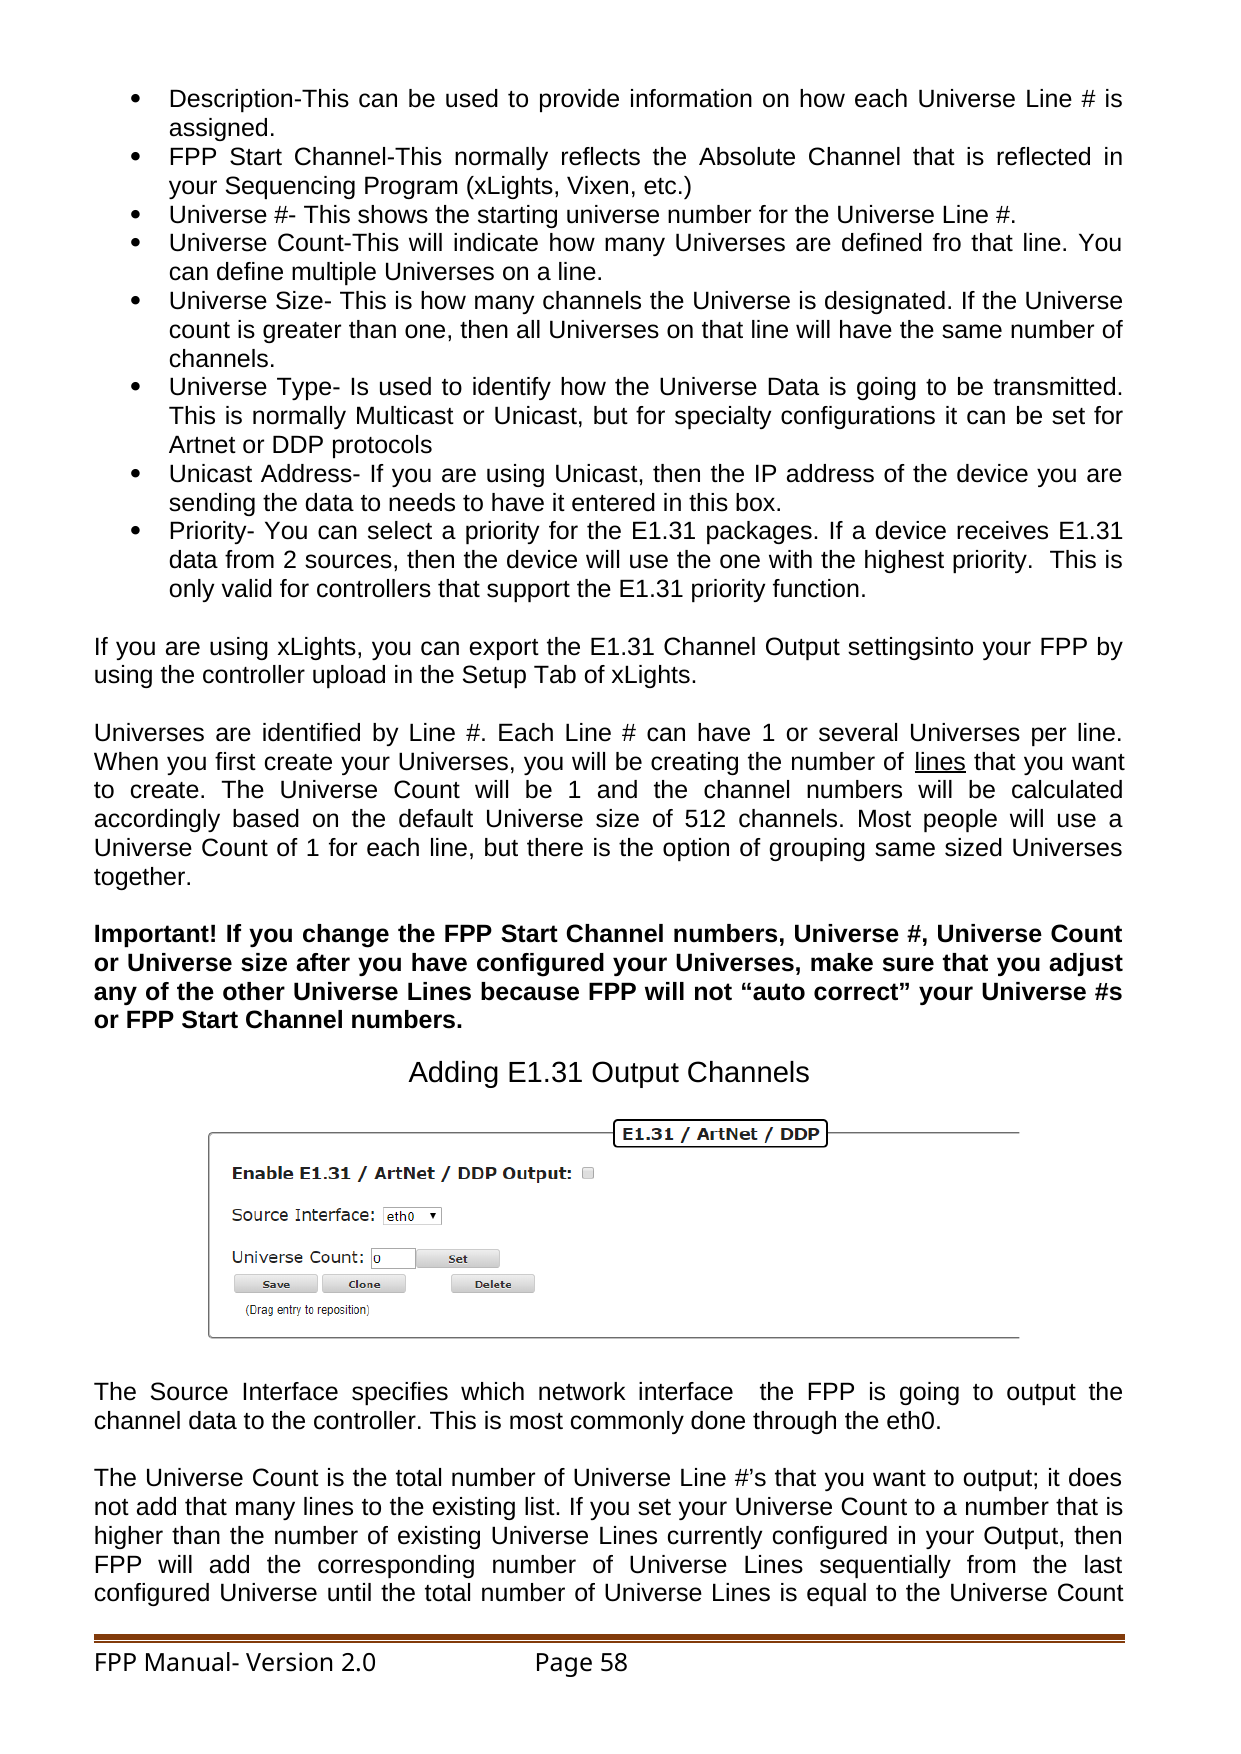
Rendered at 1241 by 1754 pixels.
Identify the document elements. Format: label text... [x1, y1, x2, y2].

list Priority- You can select a priority for the E1.31 packages. If a device receives E1.31 data from 2 sources, then the device will use the one with the highest priority. This is only valid for controllers that support the E1.31 priority function. [131, 516, 1125, 603]
text If you are using xLights, you can export the E1.31 Channel Output settingsinto your FPP by using the controller upload in the Setup Tab of xLights. [94, 631, 1125, 689]
subtitle Adding E1.31 Output Channels [94, 1055, 1125, 1088]
list Unicast Address- If you are using Unicast, then the IP address of the device you are sending the data to needs to have it entered in this box. [131, 459, 1125, 516]
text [94, 1463, 1125, 1607]
list Universe Count-This will indicate how many Universes are defined fro that line. You can define multiple Universes on a line. [131, 228, 1125, 286]
list Universe #- This shows the starting universe number for the Universe Line #. [131, 199, 1125, 228]
text Universes are identified by Line #. Each Line # can have 1 or several Universes per line. When you first create your Universes, you will be creating the number of lines that you want to create. The Universe Count will be 1 and the channel numbers will be calculated accordingly based on the default Universe size of 512 channels. Most people will use a Universe Count of 1 for each line, but there is the option of grouping same sized Universes together. [94, 718, 1125, 890]
text The Source Interface specifies which network interface the FPP is going to output the channel data to the controller. This is most commonly done through the eth0. [94, 1377, 1125, 1434]
list Universe Size- This is how many channels the Universe is designated. If the Universe count is greater than one, then all Universes on that line will have the same number of channels. [131, 286, 1125, 372]
list FPP Start Channel-This normally reflects the Absolute Channel that is reflected in your Sequencing Program (xLights, Vixen, etc.) [131, 142, 1125, 199]
picture [199, 1117, 1020, 1349]
list Universe Type- Is used to identify how the Universe Data is going to be transmitted. This is normally Multicast or Unicast, but for specialty configurations it can be set for Artnet or DDP protocols [131, 372, 1125, 459]
list Description-This can be used to provide information on how each Universe Line # is assigned. [131, 84, 1125, 142]
text Important! If you change the FPP Start Channel numbers, Universe #, Universe Count or Universe size after you have configured your Universes, make sure that you adjust any of the other Universe Lines because FPP will not “auto correct” your Universe #s or FPP Start Channel numbers. [94, 919, 1125, 1034]
